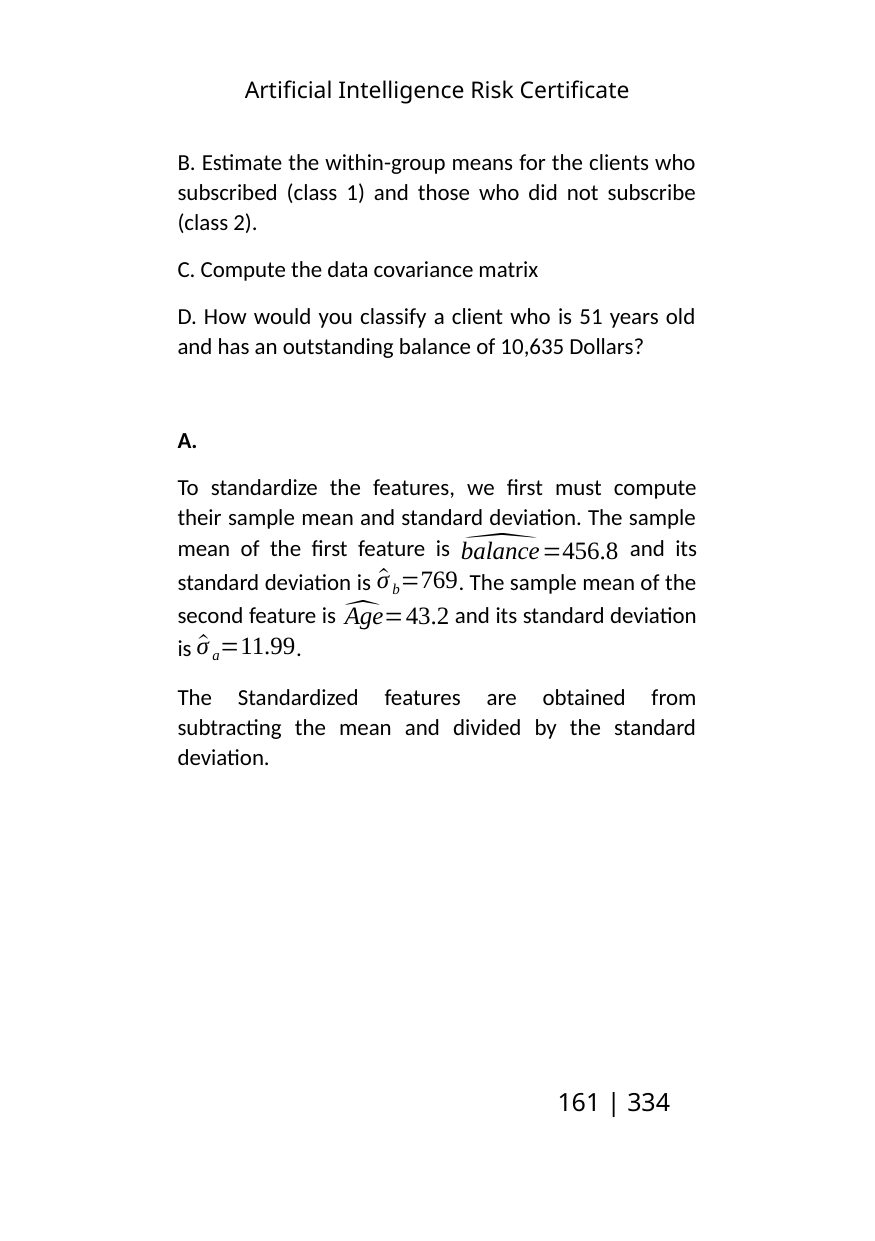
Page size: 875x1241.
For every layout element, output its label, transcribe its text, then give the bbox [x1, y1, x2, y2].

text To standardize the features, we first must compute their sample mean and standard deviation. The sample mean of the first feature is and its standard deviation is . The sample mean of the second feature is and its standard deviation is . [177, 473, 697, 664]
text B. Estimate the within-group means for the clients who subscribed (class 1) and those who did not subscribe (class 2). [177, 148, 697, 236]
text The Standardized features are obtained from subtracting the mean and divided by the standard deviation. [177, 683, 697, 771]
text D. How would you classify a client who is 51 years old and has an outstanding balance of 10,635 Dollars? [177, 302, 697, 360]
text C. Compute the data covariance matrix [177, 255, 697, 283]
text A. [177, 426, 697, 454]
